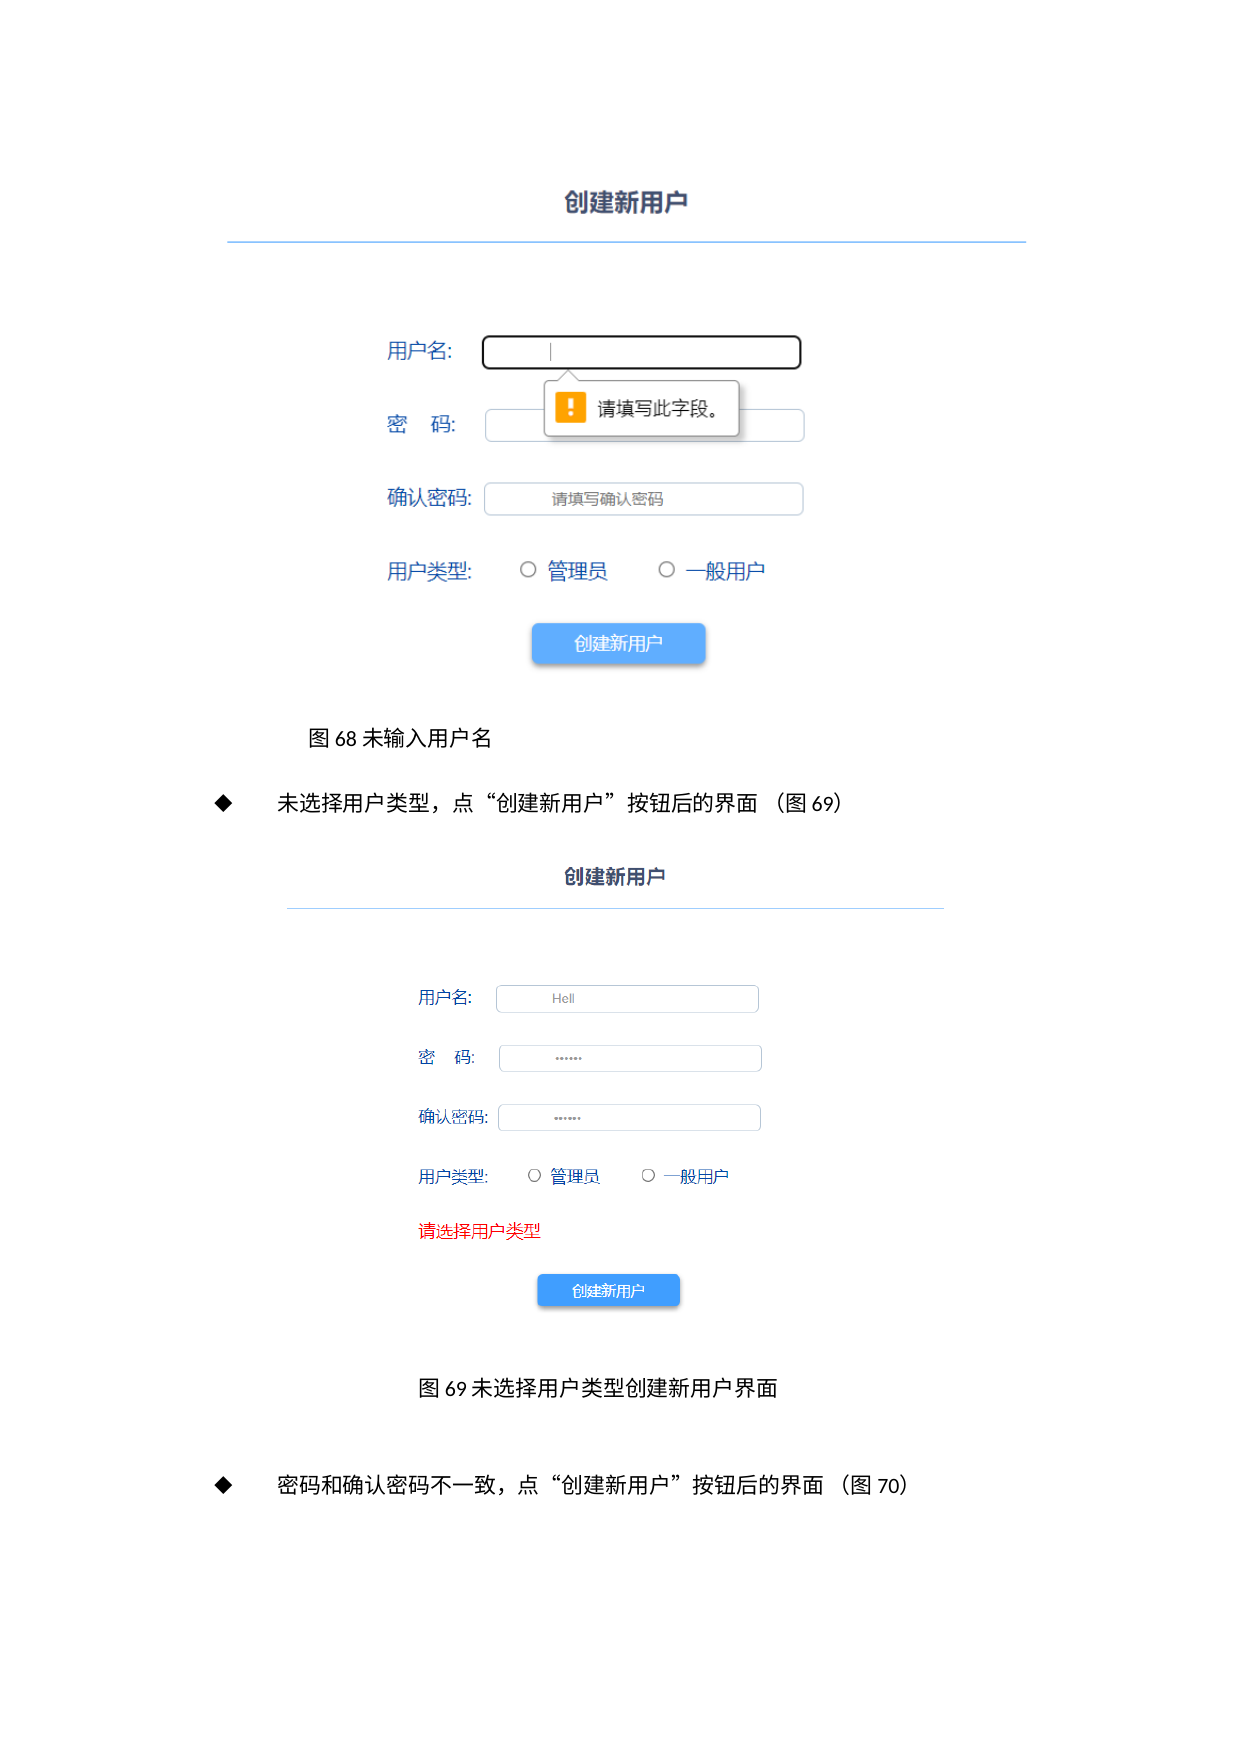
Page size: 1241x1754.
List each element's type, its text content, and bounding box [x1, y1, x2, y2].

list 图68 未输入用户名 [189, 720, 1087, 753]
list 未选择用户类型，点“创建新用户”按钮后的界面 （图69） [212, 785, 1087, 818]
list 图69 未选择用户类型创建新用户界面 [233, 1370, 1087, 1403]
picture [277, 850, 966, 1332]
picture [189, 135, 1088, 701]
list 密码和确认密码不一致，点“创建新用户”按钮后的界面 （图70） [212, 1468, 1087, 1500]
